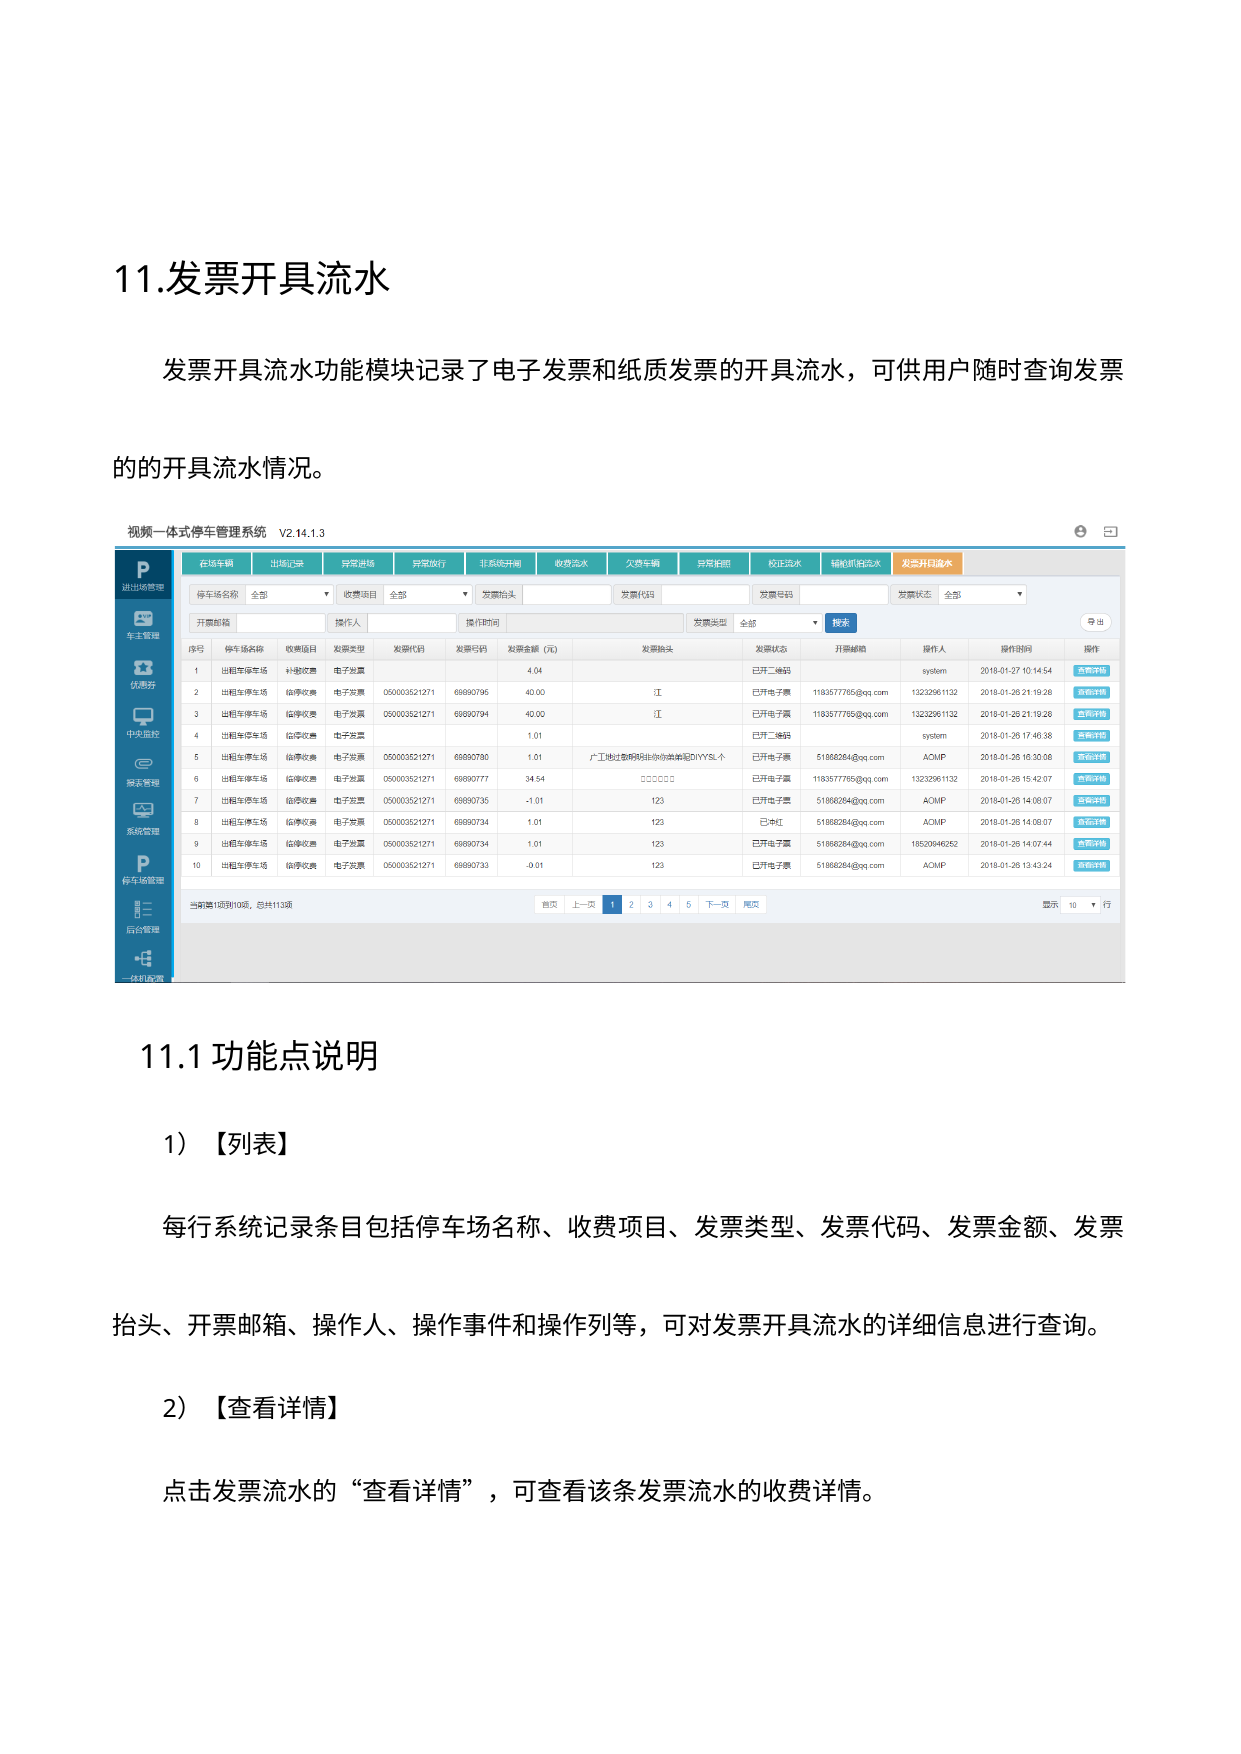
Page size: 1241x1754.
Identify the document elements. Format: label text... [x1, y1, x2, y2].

picture [148, 584, 161, 589]
list 【查看详情】 [112, 1374, 1128, 1439]
list 每行系统记录条目包括停车场名称、收费项目、发票类型、发票代码、发票金额、发票抬头、开票邮箱、操作人、操作事件和操作列等，可对发票开具流水的详细信息进行查询。 [112, 1193, 1128, 1356]
list 1）【列表】 [156, 1110, 1128, 1175]
list 发票开具流水功能模块记录了电子发票和纸质发票的开具流水，可供用户随时查询发票的的开具流水情况。 [112, 336, 1128, 499]
list 发票开具流水 [112, 244, 1128, 309]
list 11.1功能点说明 [112, 1021, 1128, 1086]
list 点击发票流水的“查看详情”，可查看该条发票流水的收费详情。 [112, 1457, 1128, 1522]
picture [114, 516, 1126, 983]
picture [138, 562, 149, 578]
